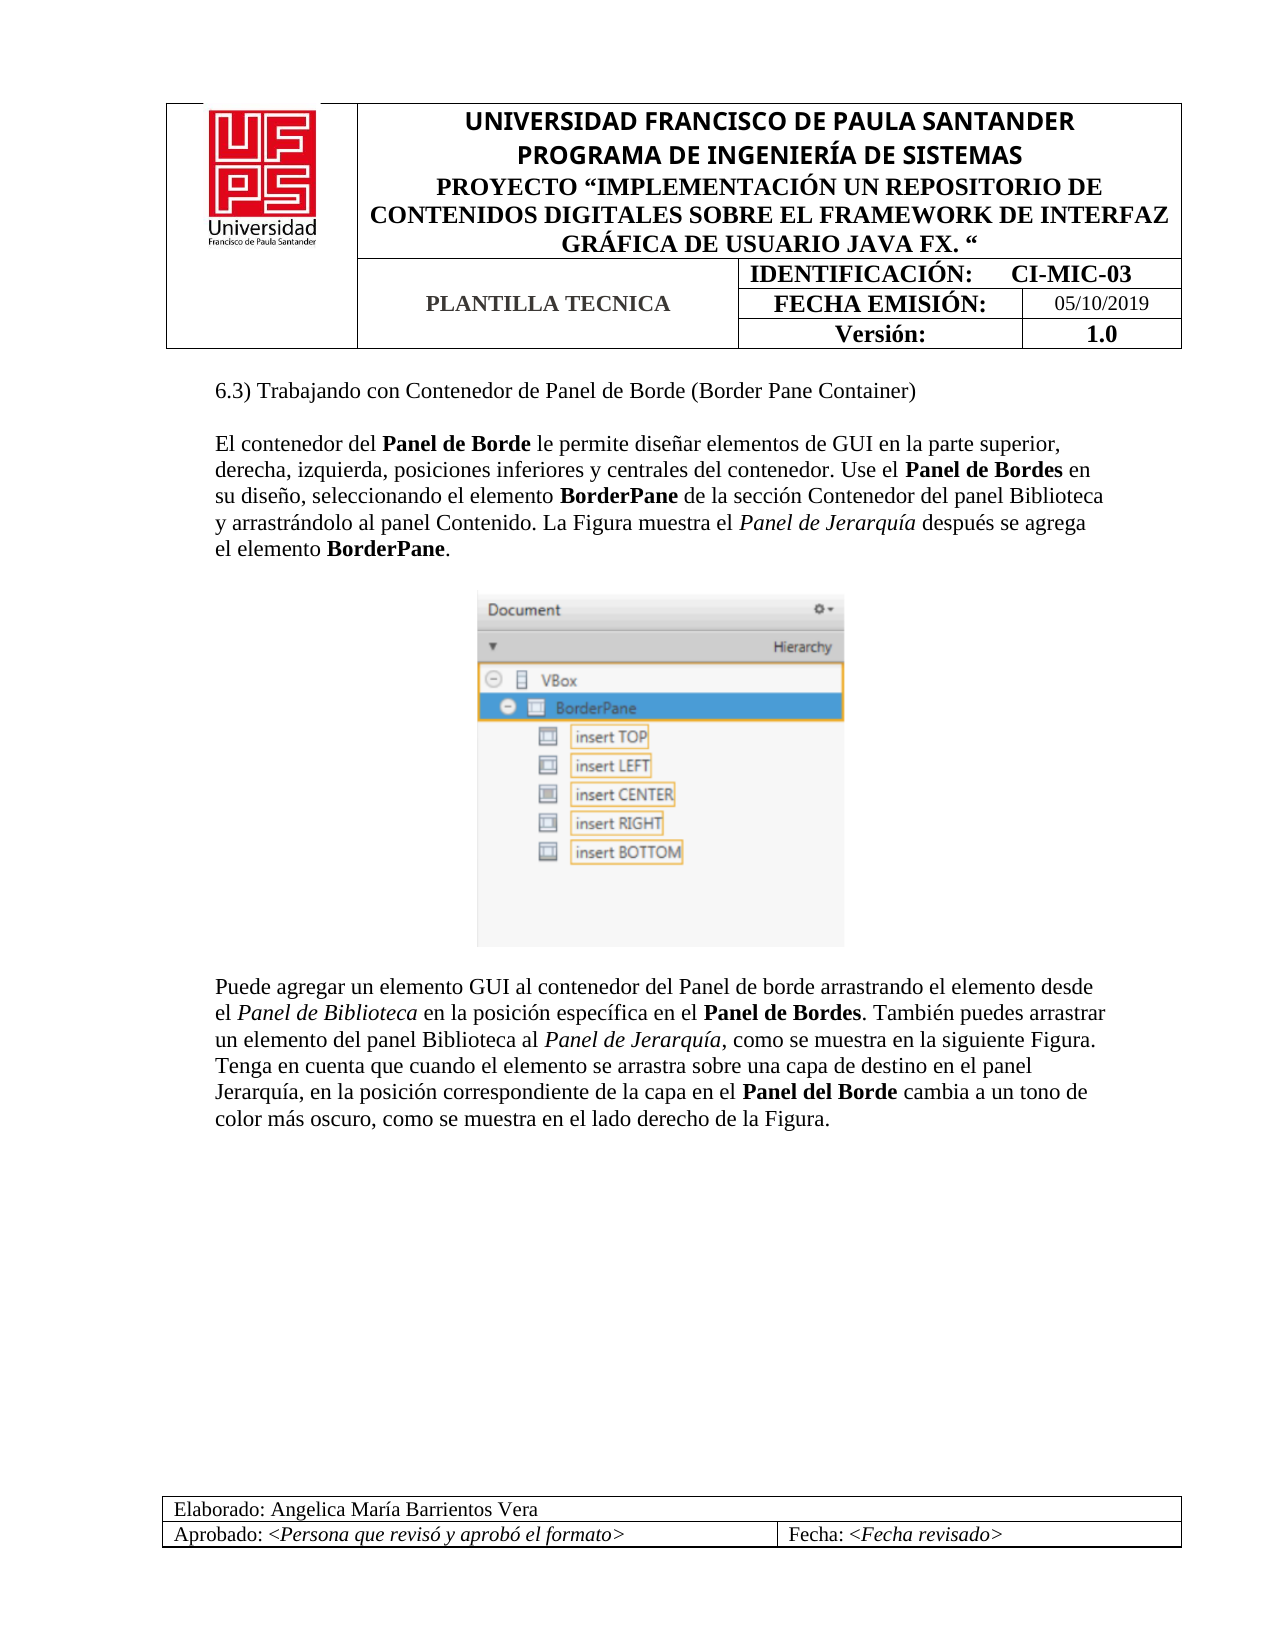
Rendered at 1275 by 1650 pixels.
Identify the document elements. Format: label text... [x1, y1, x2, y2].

list El contenedor del Panel de Borde le permite diseñar elementos de GUI en la parte superior, derecha, izquierda, posiciones inferiores y centrales del contenedor. Use el Panel de Bordes en su diseño, seleccionando el elemento BorderPane de la sección Contenedor del panel Biblioteca y arrastrándolo al panel Contenido. La Figura muestra el Panel de Jerarquía después se agrega el elemento BorderPane. [215, 430, 1107, 590]
list 6.3) Trabajando con Contenedor de Panel de Borde (Border Pane Container) [215, 377, 1107, 403]
picture [203, 103, 321, 250]
list Tenga en cuenta que cuando el elemento se arrastra sobre una capa de destino en el panel Jerarquía, en la posición correspondiente de la capa en el Panel del Borde cambia a un tono de color más oscuro, como se muestra en el lado derecho de la Figura. [215, 1052, 1107, 1131]
picture [477, 590, 845, 947]
list Puede agregar un elemento GUI al contenedor del Panel de borde arrastrando el elemento desde el Panel de Biblioteca en la posición específica en el Panel de Bordes. También puedes arrastrar un elemento del panel Biblioteca al Panel de Jerarquía, como se muestra en la siguiente Figura. [215, 973, 1107, 1052]
